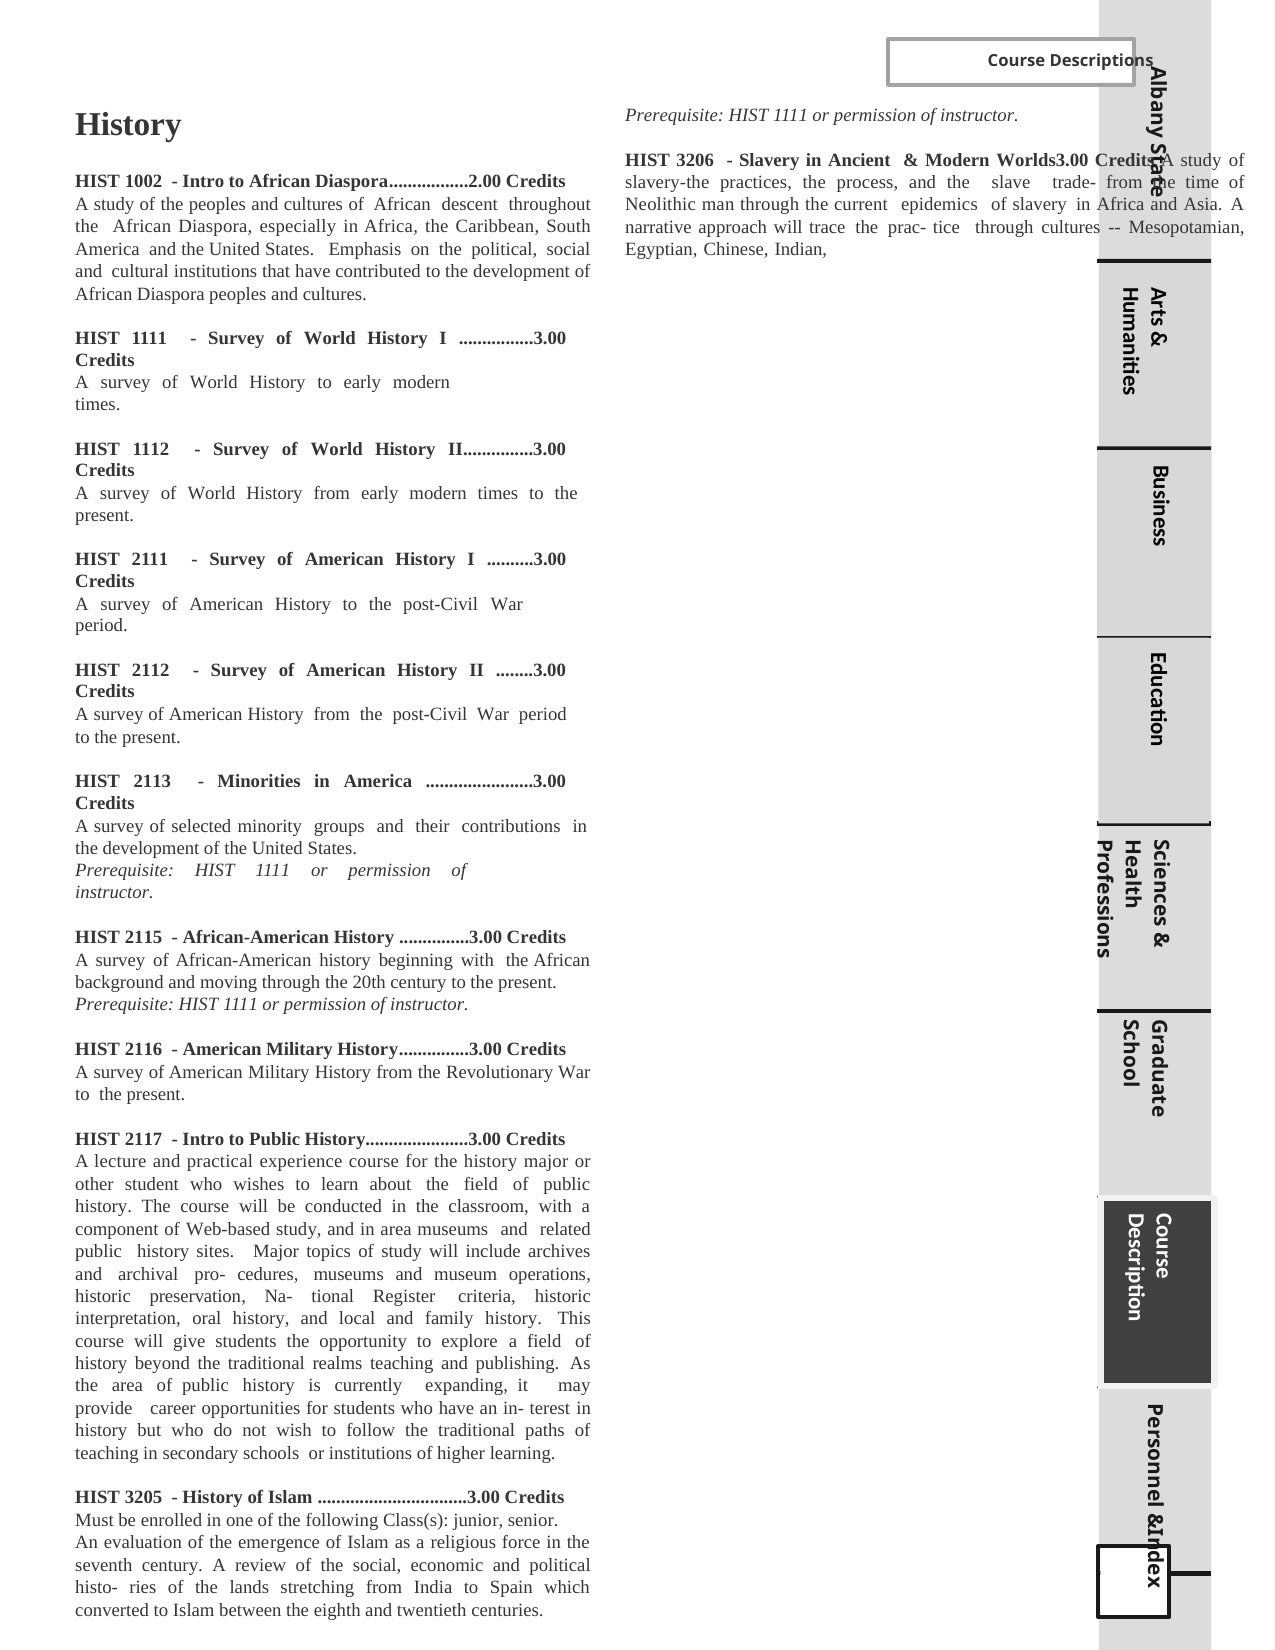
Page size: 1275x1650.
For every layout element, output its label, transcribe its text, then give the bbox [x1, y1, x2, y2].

text A survey of World History from early modern times to the present. [75, 482, 578, 525]
text A survey of American History from the post-Civil War period to the present. [75, 703, 591, 747]
text HIST 2115 - African-American History ...............3.00 Credits [75, 926, 566, 947]
text A survey of African-American history beginning with the African background and moving through the 20th century to the present. Prerequisite: HIST 1111 or permission of instructor. [75, 948, 591, 1015]
text An evaluation of the emergence of Islam as a religious force in the seventh century. A review of the social, economic and political histo- ries of the lands stretching from India to Spain which converted to Islam between the eighth and twentieth centuries. [75, 1531, 591, 1620]
text Prerequisite: HIST 1111 or permission of instructor. [75, 859, 466, 902]
text A study of the peoples and cultures of African descent throughout the African Diaspora, especially in Africa, the Caribbean, South America and the United States. Emphasis on the political, social and cultural institutions that have contributed to the development of African Diaspora peoples and cultures. [75, 193, 591, 304]
text HIST 3206 - Slavery in Ancient & Modern Worlds3.00 Credits A study of slavery-the practices, the process, and the slave trade- from the time of Neolithic man through the current epidemics of slavery in Africa and Asia. A narrative approach will trace the prac- tice through cultures -- Mesopotamian, Egyptian, Chinese, Indian, [625, 148, 1245, 259]
text A survey of selected minority groups and their contributions in the development of the United States. [75, 814, 591, 858]
text Prerequisite: HIST 1111 or permission of instructor. [625, 104, 1120, 125]
text A lecture and practical experience course for the history major or other student who wishes to learn about the field of public history. The course will be conducted in the classroom, with a component of Web-based study, and in area museums and related public history sites. Major topics of study will include archives and archival pro- cedures, museums and museum operations, historic preservation, Na- tional Register criteria, historic interpretation, oral history, and local and family history. This course will give students the opportunity to explore a field of history beyond the traditional realms teaching and publishing. As the area of public history is currently expanding, it may provide career opportunities for students who have an in- terest in history but who do not wish to follow the traditional paths of teaching in secondary schools or institutions of higher learning. [75, 1150, 591, 1463]
text HIST 2111 - Survey of American History I ..........3.00 Credits [75, 548, 566, 591]
text History [75, 104, 186, 142]
text HIST 1002 - Intro to African Diaspora.................2.00 Credits [75, 170, 566, 192]
text A survey of American Military History from the Revolutionary War to the present. [75, 1061, 591, 1104]
text Course Descriptions [62, 50, 1153, 70]
text HIST 2117 - Intro to Public History......................3.00 Credits [75, 1128, 566, 1149]
text HIST 2113 - Minorities in America .......................3.00 Credits [75, 770, 566, 813]
text A survey of World History to early modern times. [75, 371, 450, 414]
text Must be enrolled in one of the following Class(s): junior, senior. [75, 1509, 559, 1531]
text HIST 2116 - American Military History...............3.00 Credits [75, 1038, 566, 1059]
text HIST 2112 - Survey of American History II ........3.00 Credits [75, 659, 566, 702]
text HIST 1111 - Survey of World History I ................3.00 Credits [75, 327, 566, 370]
text A survey of American History to the post-Civil War period. [75, 593, 523, 636]
text HIST 3205 - History of Islam ................................3.00 Credits [75, 1486, 566, 1508]
text HIST 1112 - Survey of World History II...............3.00 Credits [75, 438, 566, 481]
